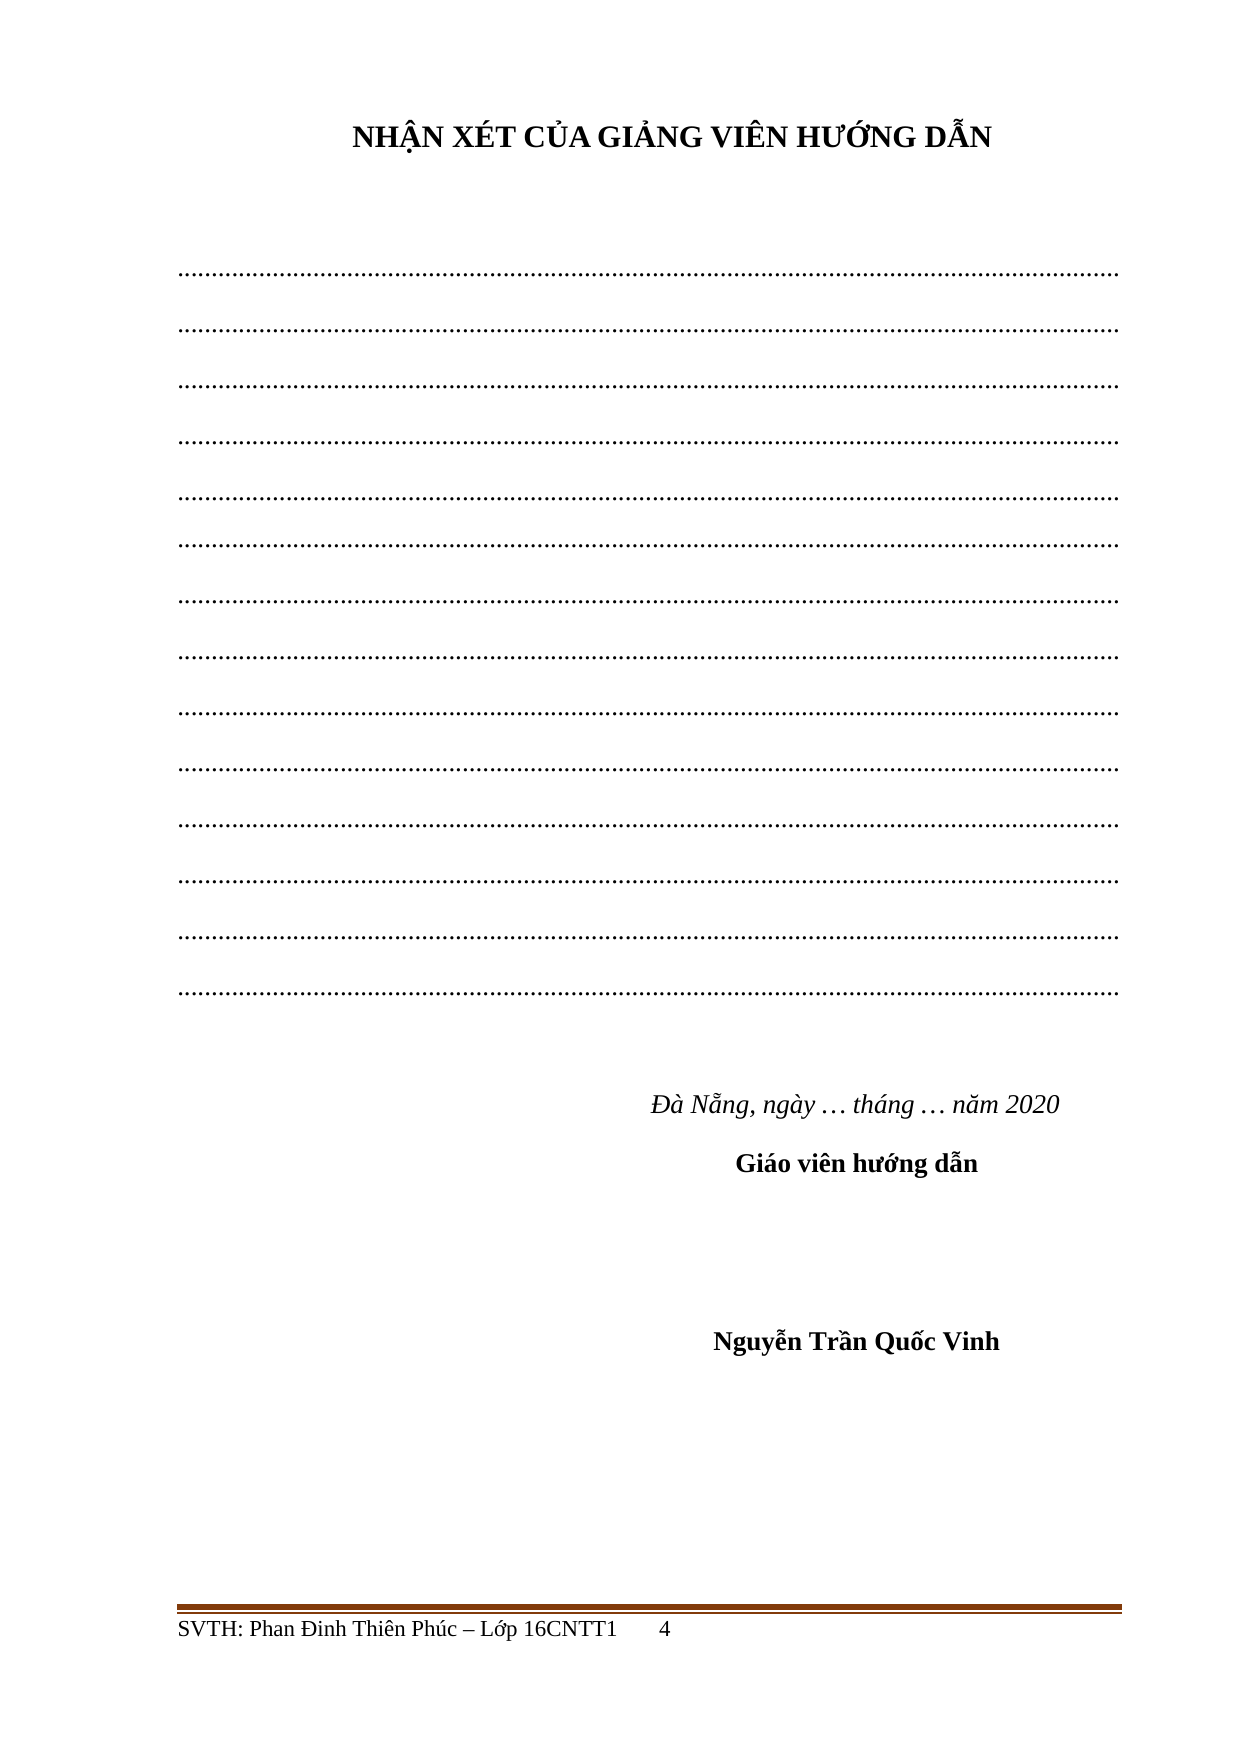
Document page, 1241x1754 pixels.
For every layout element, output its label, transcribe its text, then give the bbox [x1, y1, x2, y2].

text Nguyễn Trần Quốc Vinh [177, 1325, 1122, 1356]
text Đà Nẵng, ngày … tháng … năm 2020 [177, 1088, 1122, 1119]
subtitle NHẬN XÉT CỦA GIẢNG VIÊN HƯỚNG DẪN [177, 118, 1122, 154]
text Giáo viên hướng dẫn [177, 1148, 1122, 1179]
